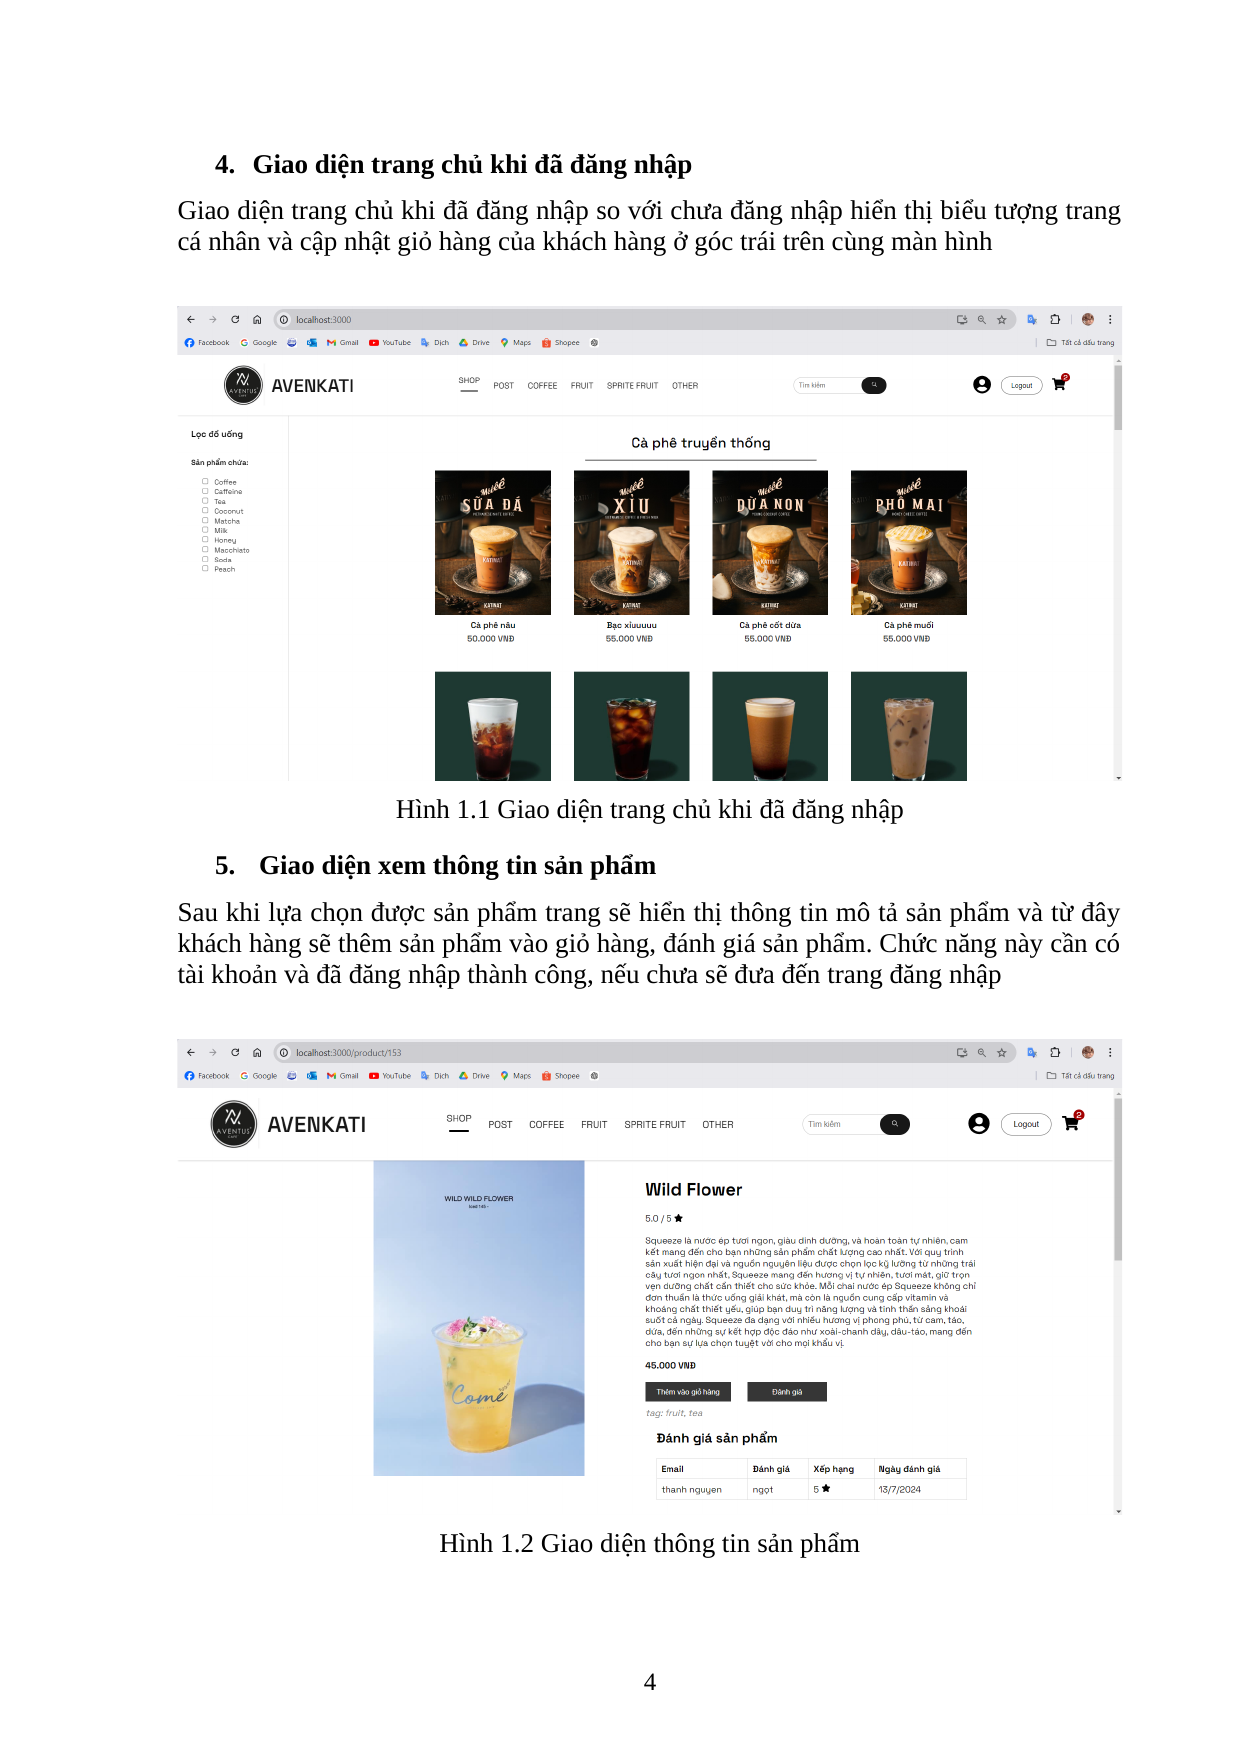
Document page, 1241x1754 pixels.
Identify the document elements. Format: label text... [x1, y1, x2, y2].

picture [177, 1039, 1123, 1515]
subtitle Giao diện xem thông tin sản phẩm [215, 849, 1122, 881]
picture [177, 306, 1123, 781]
text Giao diện trang chủ khi đã đăng nhập so với chưa đăng nhập hiển thị biểu tượng trang cá nhân và cập nhật giỏ hàng của khách hàng ở góc trái trên cùng màn hình [177, 194, 1122, 257]
subtitle Giao diện trang chủ khi đã đăng nhập [215, 148, 1122, 179]
text Sau khi lựa chọn được sản phẩm trang sẽ hiển thị thông tin mô tả sản phẩm và từ đây khách hàng sẽ thêm sản phẩm vào giỏ hàng, đánh giá sản phẩm. Chức năng này cần có tài khoản và đã đăng nhập thành công, nếu chưa sẽ đưa đến trang đăng nhập [177, 896, 1122, 989]
